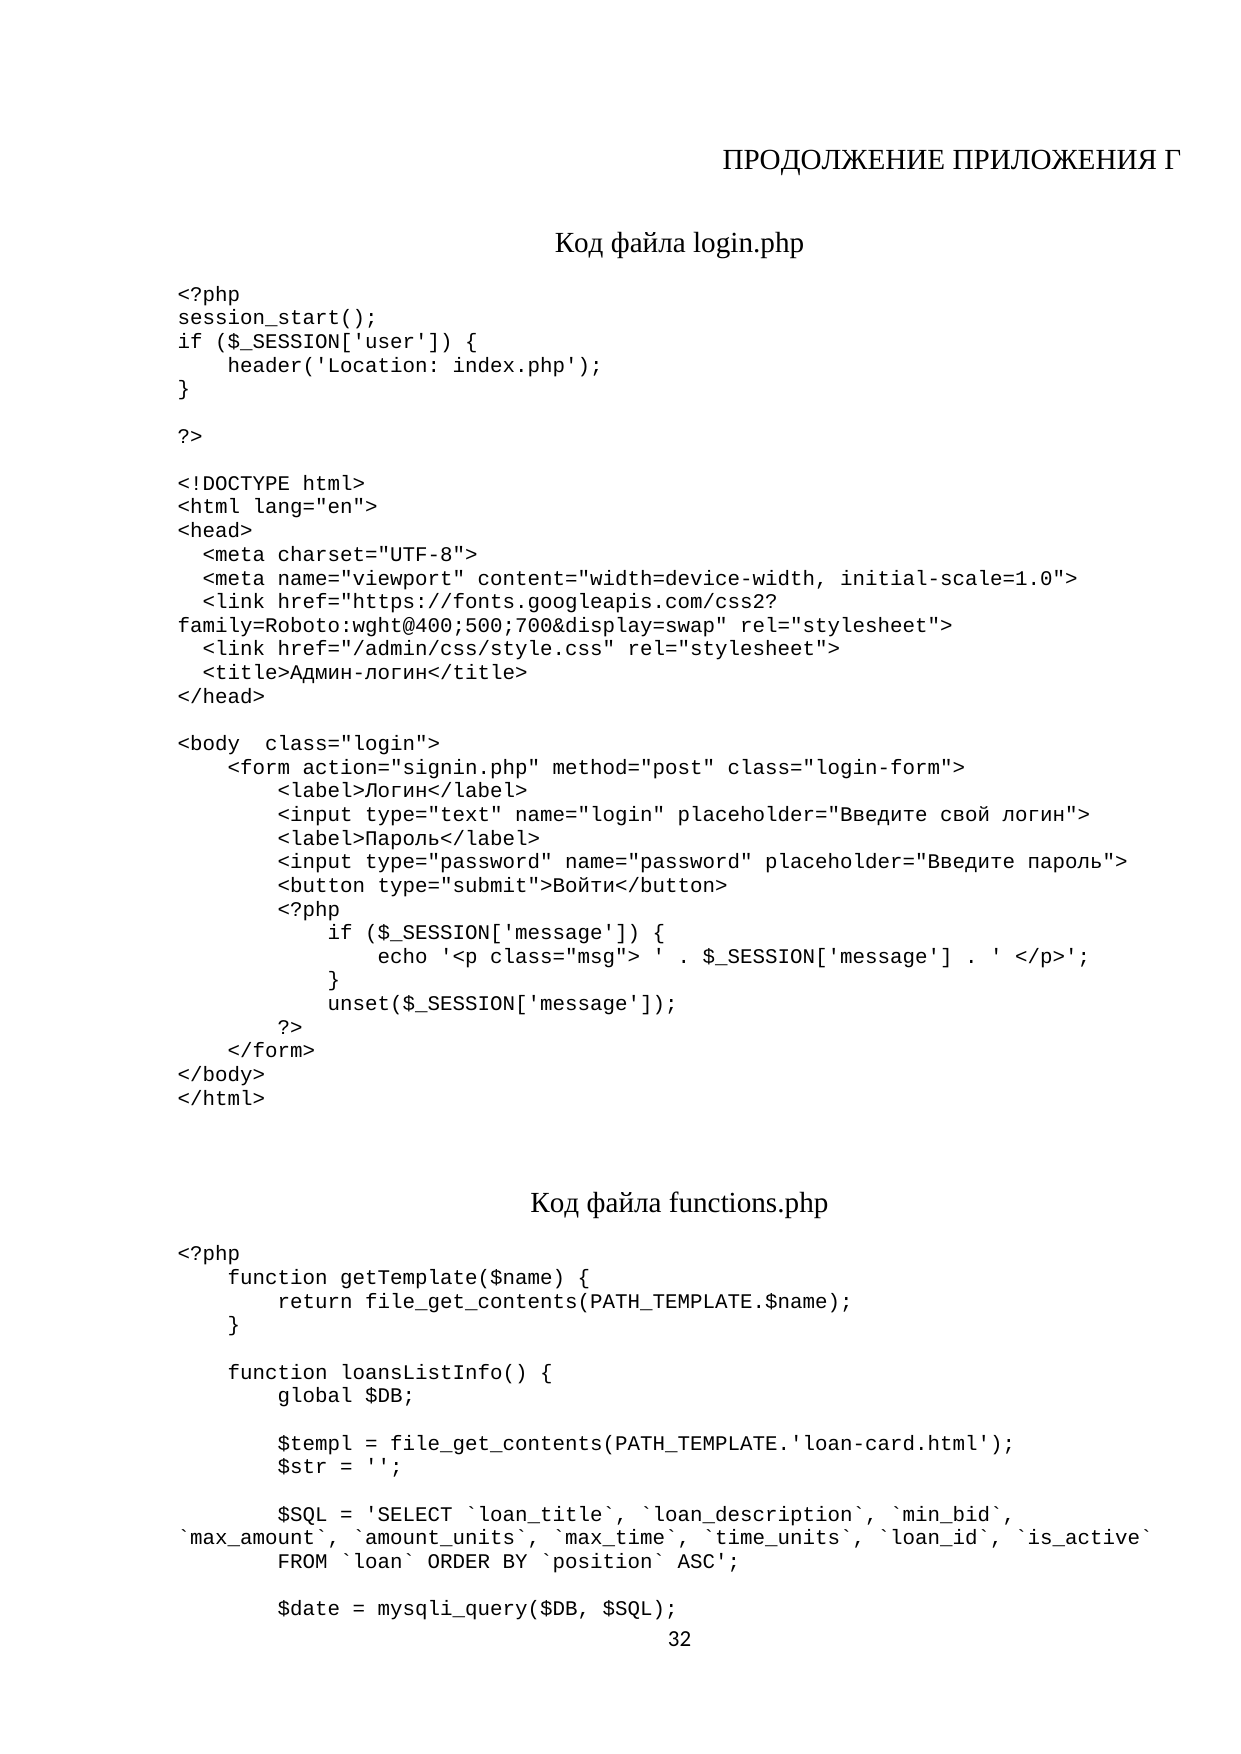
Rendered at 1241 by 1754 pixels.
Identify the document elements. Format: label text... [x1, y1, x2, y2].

text <link href="/admin/css/style.css" rel="stylesheet"> [177, 638, 1181, 662]
text <head> [177, 520, 1181, 544]
text <input type="text" name="login" placeholder="Введите свой логин"> [177, 804, 1181, 828]
text $templ = file_get_contents(PATH_TEMPLATE.'loan-card.html'); [177, 1433, 1181, 1456]
text if ($_SESSION['message']) { [177, 922, 1181, 946]
text <?php [177, 898, 1181, 922]
text FROM `loan` ORDER BY `position` ASC'; [177, 1551, 1181, 1574]
text session_start(); [177, 307, 1181, 331]
text echo '<p class="msg"> ' . $_SESSION['message'] . ' </p>'; [177, 946, 1181, 969]
text Код файла functions.php [177, 1182, 1181, 1220]
text } [177, 969, 1181, 993]
text if ($_SESSION['user']) { [177, 331, 1181, 355]
text <!DOCTYPE html> [177, 473, 1181, 497]
text </body> [177, 1064, 1181, 1088]
text $SQL = 'SELECT `loan_title`, `loan_description`, `min_bid`, `max_amount`, `amount_units`, `max_time`, `time_units`, `loan_id`, `is_active` [177, 1503, 1181, 1551]
text <body class="login"> [177, 733, 1181, 757]
text <?php [177, 1243, 1181, 1267]
text unset($_SESSION['message']); [177, 993, 1181, 1017]
text <html lang="en"> [177, 497, 1181, 520]
text global $DB; [177, 1385, 1181, 1409]
text <?php [177, 284, 1181, 307]
text <label>Логин</label> [177, 780, 1181, 804]
text } [177, 1314, 1181, 1338]
text </html> [177, 1088, 1181, 1111]
text $date = mysqli_query($DB, $SQL); [177, 1598, 1181, 1622]
text <title>Админ-логин</title> [177, 662, 1181, 686]
text ПРОДОЛЖЕНИЕ ПРИЛОЖЕНИЯ Г [177, 142, 1181, 175]
text <form action="signin.php" method="post" class="login-form"> [177, 757, 1181, 780]
text <input type="password" name="password" placeholder="Введите пароль"> [177, 851, 1181, 875]
text <meta charset="UTF-8"> [177, 544, 1181, 567]
text <link href="https://fonts.googleapis.com/css2?family=Roboto:wght@400;500;700&display=swap" rel="stylesheet"> [177, 591, 1181, 638]
text </head> [177, 686, 1181, 709]
text <label>Пароль</label> [177, 828, 1181, 851]
text Код файла login.php [177, 223, 1181, 260]
text function getTemplate($name) { [177, 1267, 1181, 1291]
text header('Location: index.php'); [177, 355, 1181, 378]
text </form> [177, 1040, 1181, 1064]
text <meta name="viewport" content="width=device-width, initial-scale=1.0"> [177, 567, 1181, 591]
text $str = ''; [177, 1456, 1181, 1480]
text <button type="submit">Войти</button> [177, 875, 1181, 898]
text return file_get_contents(PATH_TEMPLATE.$name); [177, 1291, 1181, 1314]
text } [177, 378, 1181, 402]
text ?> [177, 426, 1181, 449]
text ?> [177, 1017, 1181, 1040]
text function loansListInfo() { [177, 1362, 1181, 1385]
